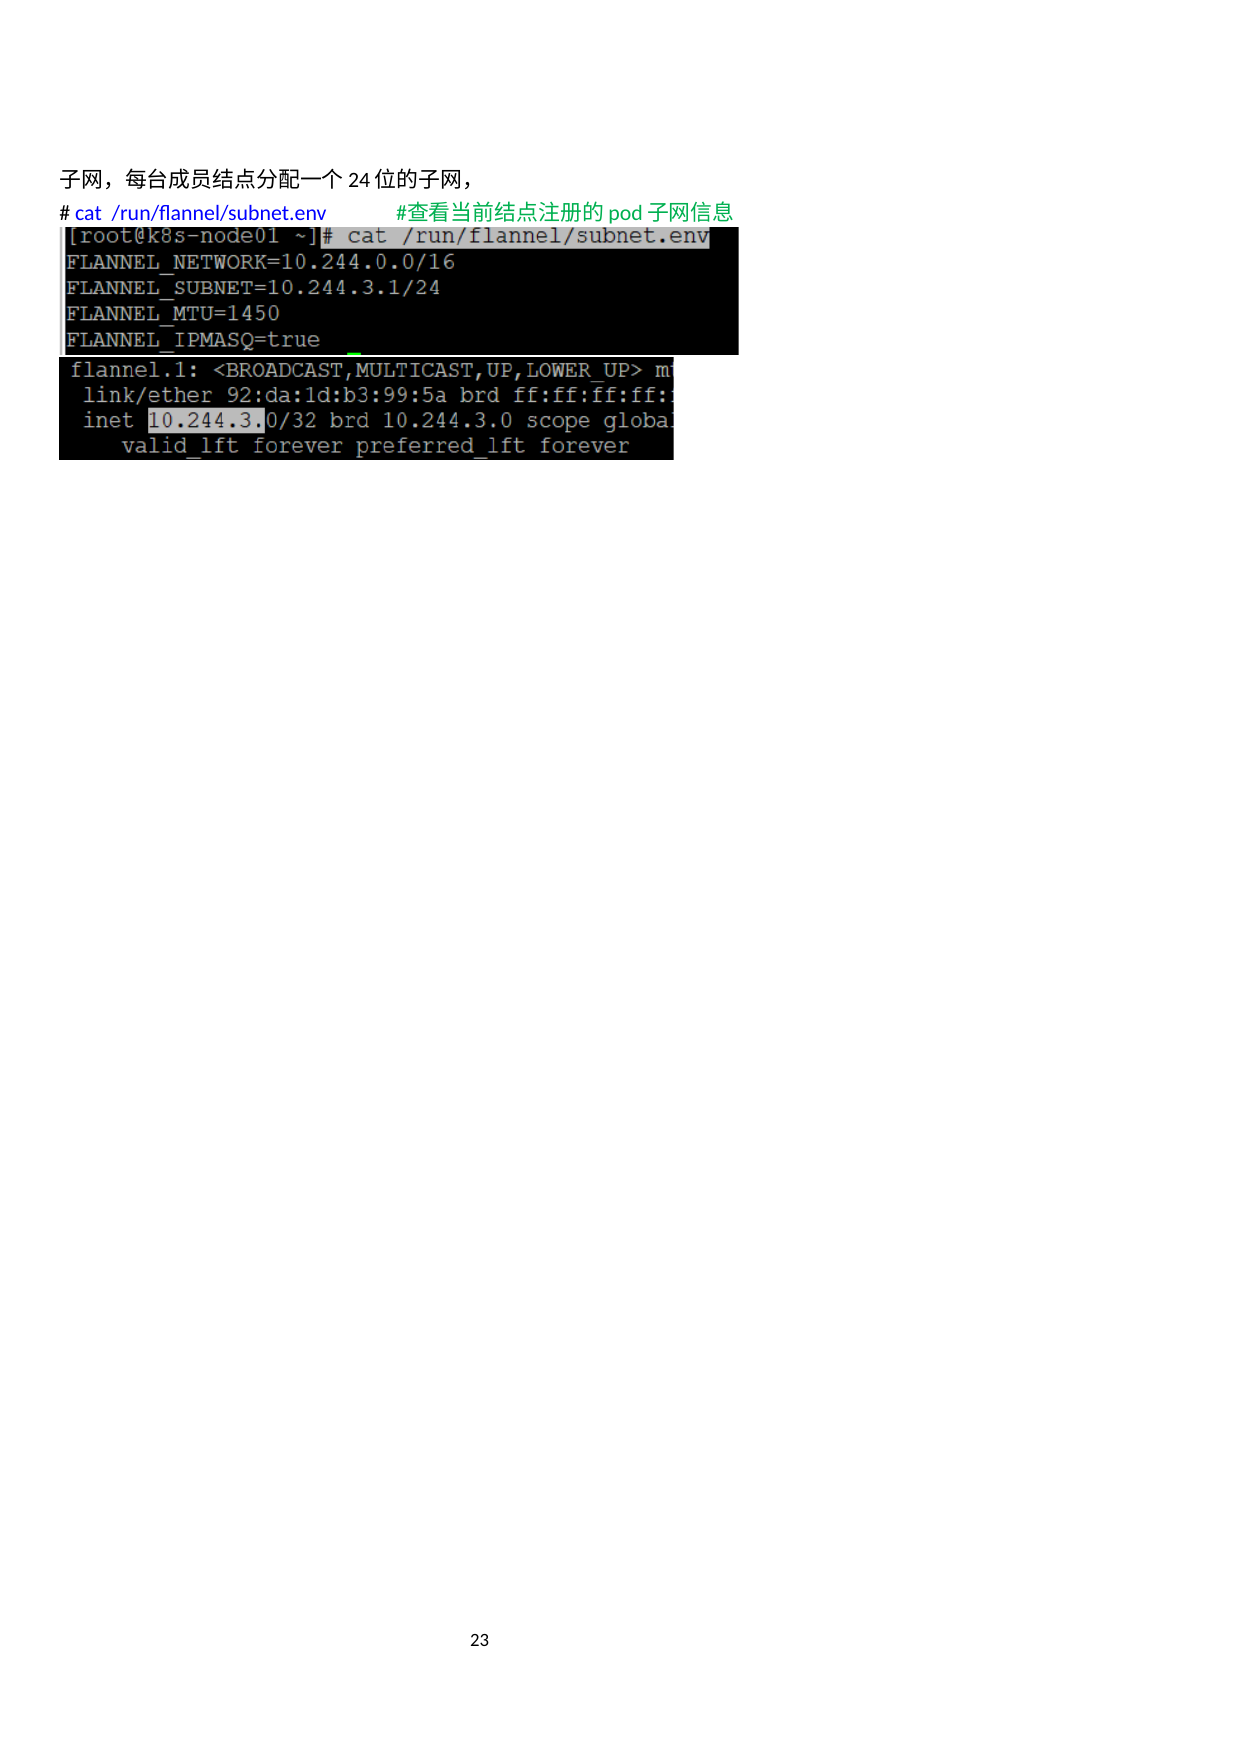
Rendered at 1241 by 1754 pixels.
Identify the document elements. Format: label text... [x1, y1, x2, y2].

picture [59, 227, 739, 355]
picture [59, 357, 674, 460]
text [59, 162, 1181, 194]
text # cat /run/flannel/subnet.env #查看当前结点注册的pod子网信息 [59, 194, 1181, 227]
